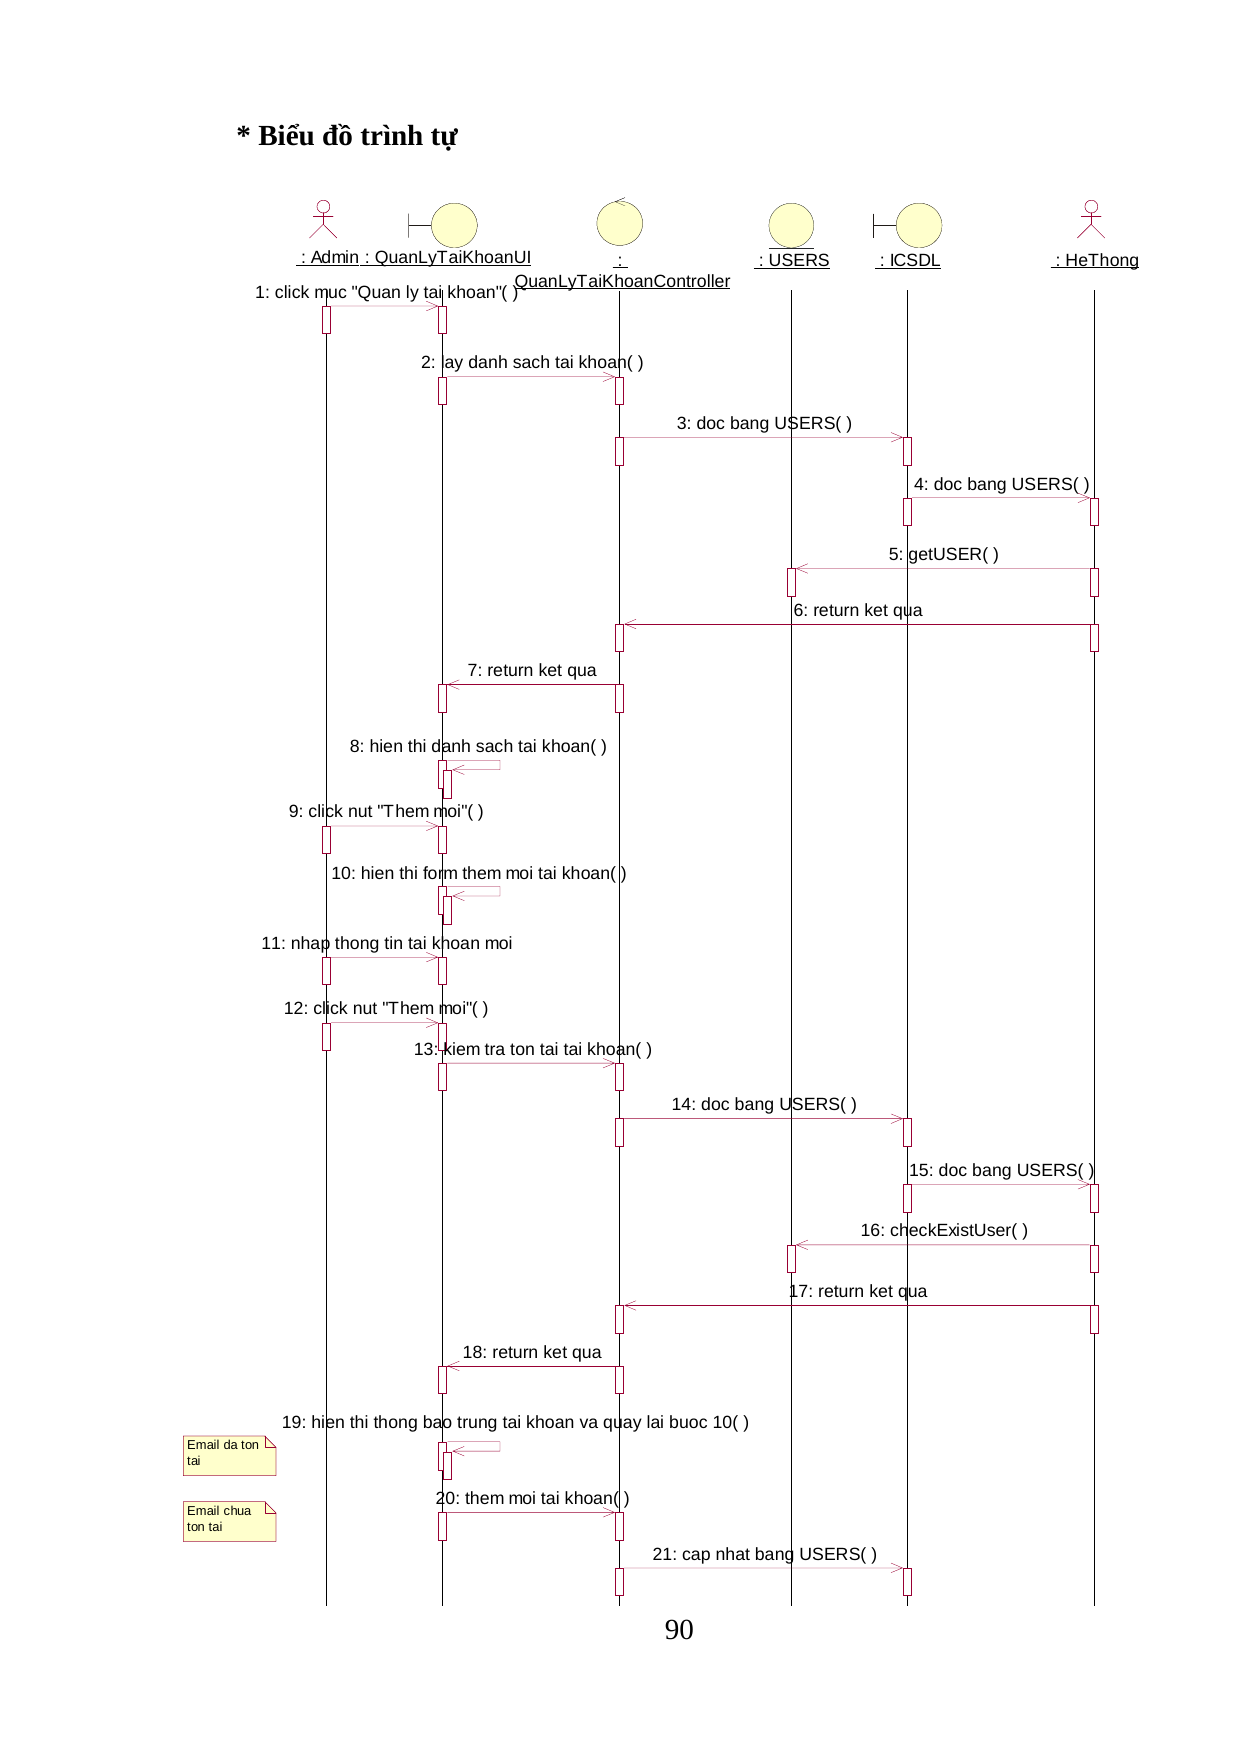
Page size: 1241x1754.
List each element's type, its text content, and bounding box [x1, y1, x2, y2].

text * Biểu đồ trình tự [177, 118, 1122, 152]
